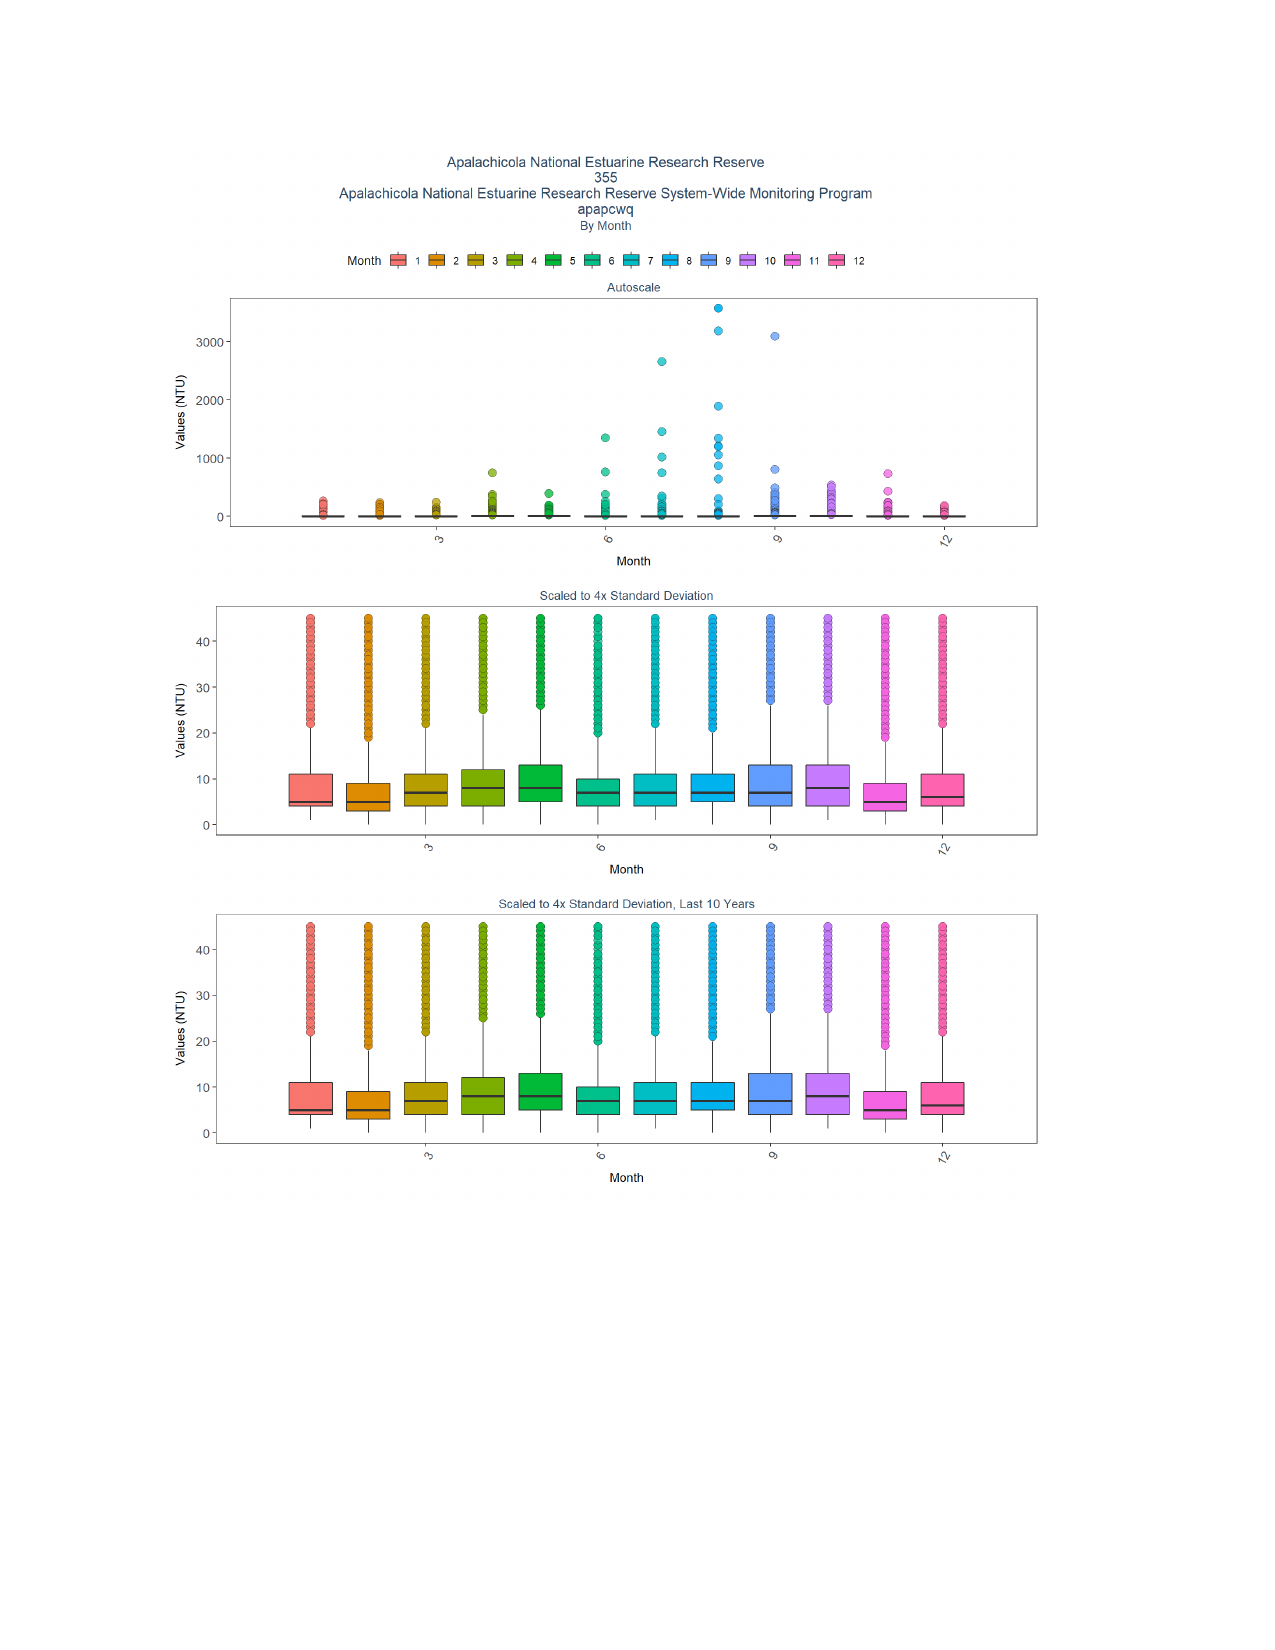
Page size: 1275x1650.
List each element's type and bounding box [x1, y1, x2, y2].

picture [168, 150, 1044, 1200]
